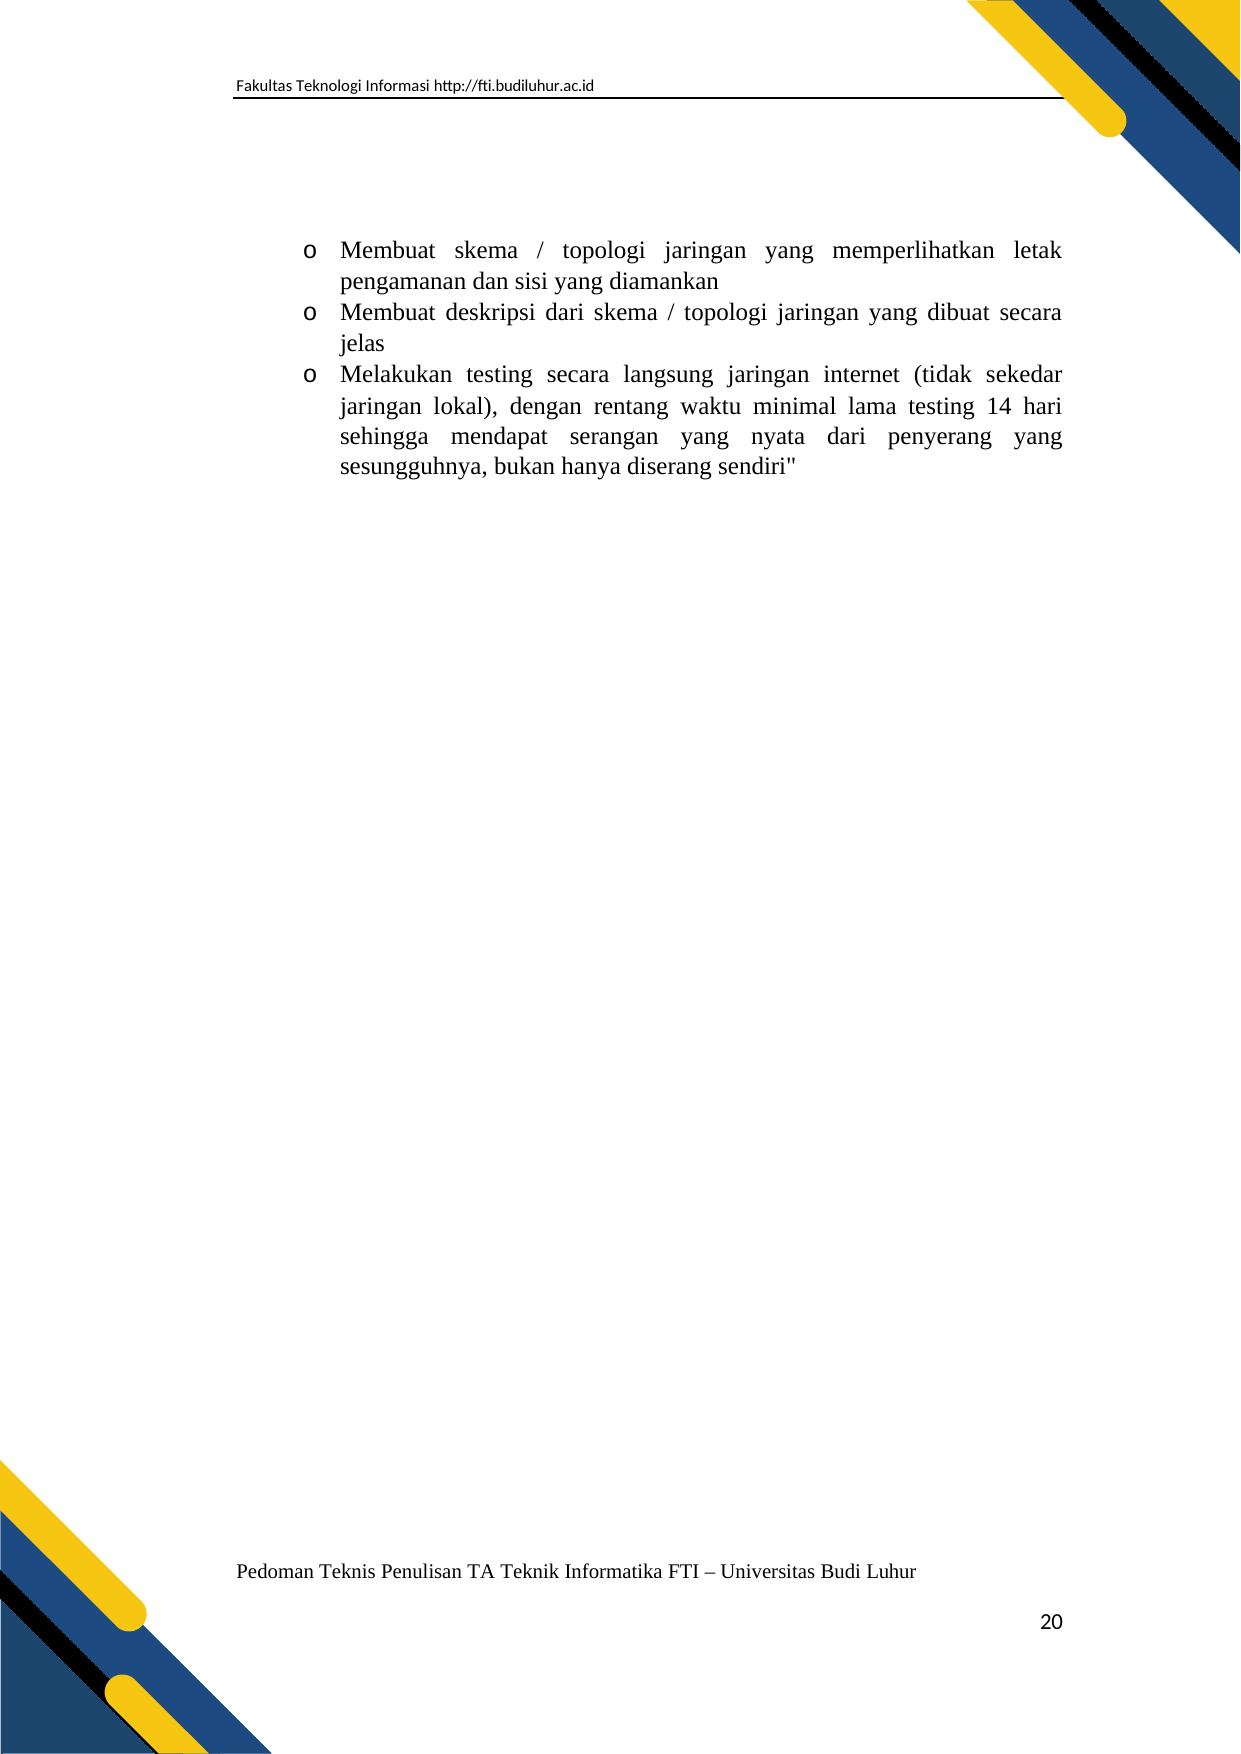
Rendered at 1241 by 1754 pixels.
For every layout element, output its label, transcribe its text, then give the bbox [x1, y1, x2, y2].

list Melakukan testing secara langsung jaringan internet (tidak sekedar jaringan lokal), dengan rentang waktu minimal lama testing 14 hari sehingga mendapat serangan yang nyata dari penyerang yang sesungguhnya, bukan hanya diserang sendiri" [302, 359, 1063, 480]
list Membuat skema / topologi jaringan yang memperlihatkan letak pengamanan dan sisi yang diamankan [302, 235, 1063, 295]
list Membuat deskripsi dari skema / topologi jaringan yang dibuat secara jelas [302, 297, 1063, 357]
picture [1068, 0, 1241, 172]
picture [0, 1570, 184, 1754]
